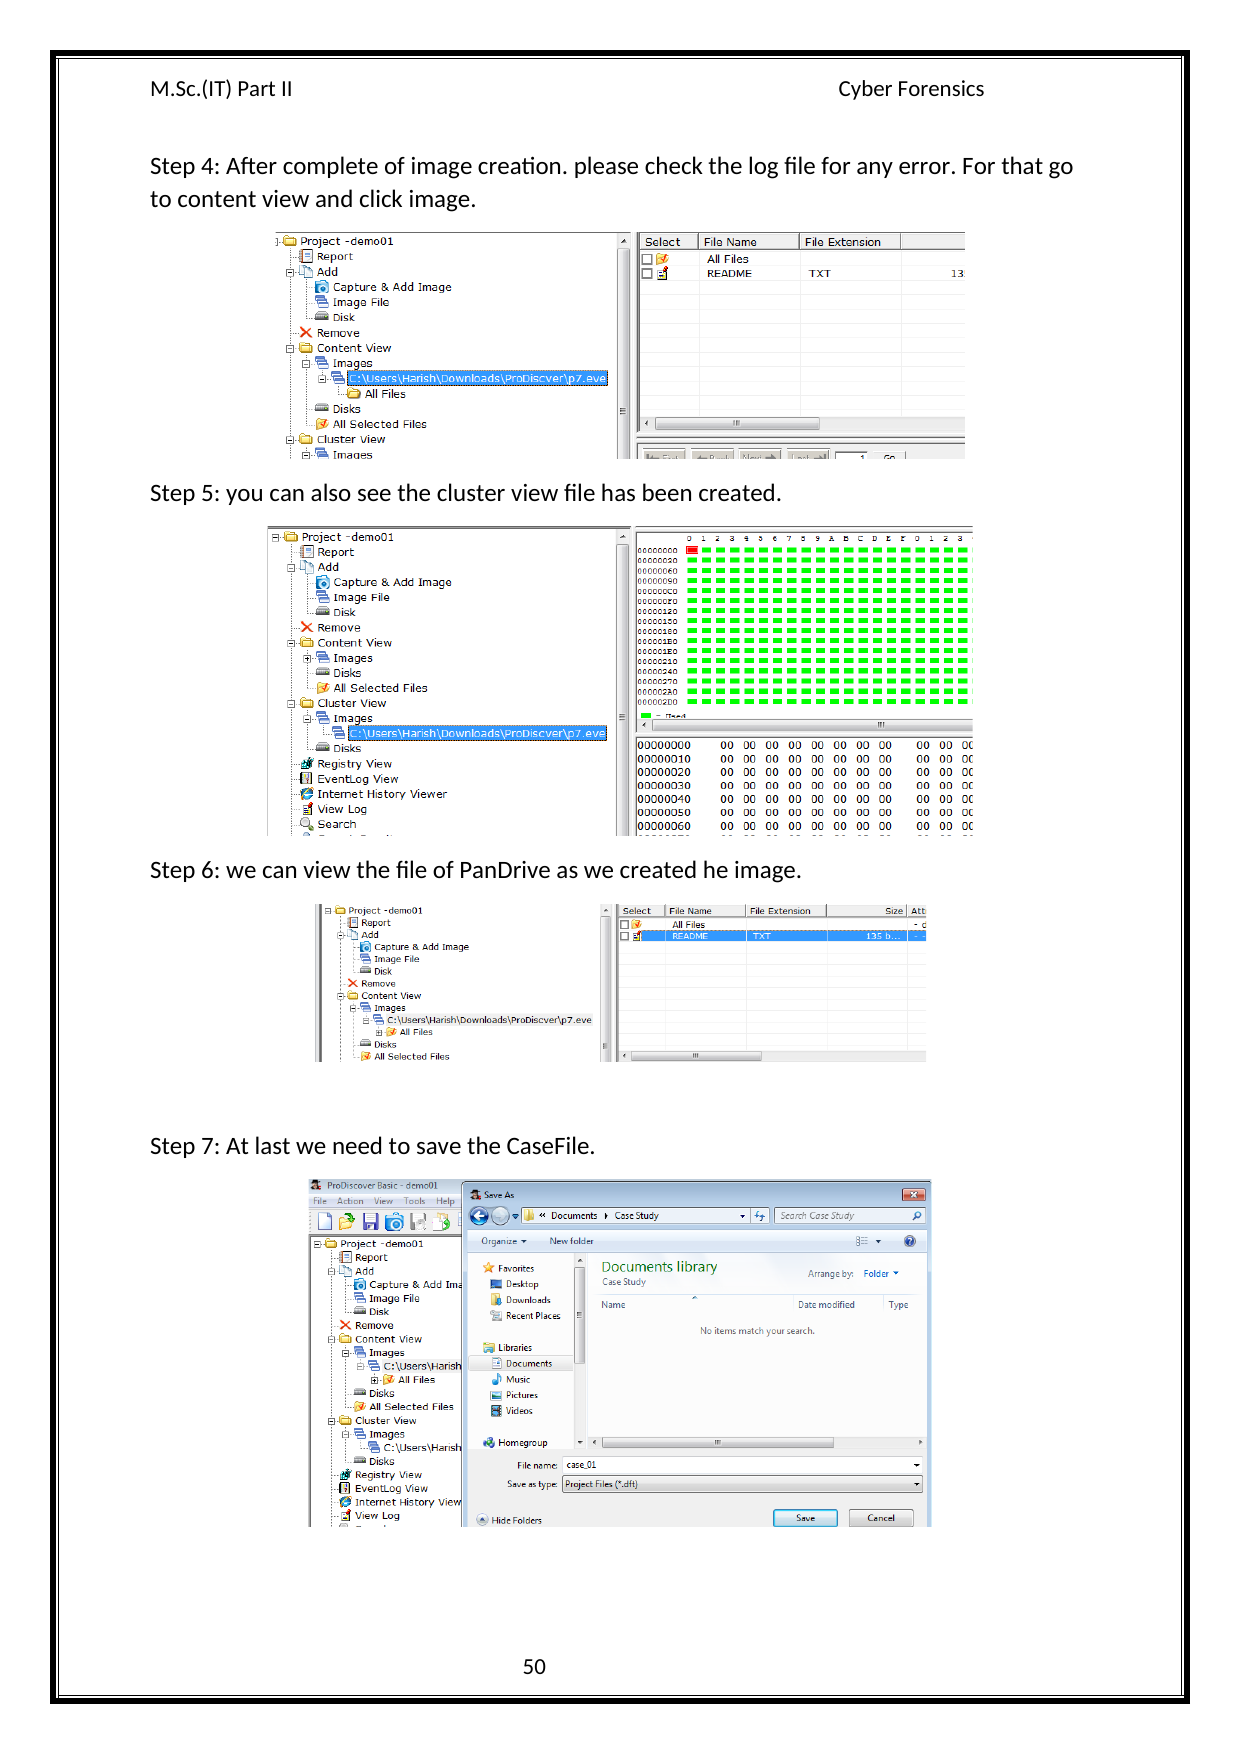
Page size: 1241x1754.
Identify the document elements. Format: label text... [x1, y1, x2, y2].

picture [267, 526, 973, 836]
text Step 6: we can view the file of PanDrive as we created he image. [150, 854, 1090, 885]
text Step 7: At last we need to save the CaseFile. [150, 1130, 1090, 1161]
picture [275, 232, 965, 459]
text Step 4: After complete of image creation. please check the log file for any error. For that go to content view and click image. [150, 150, 1090, 213]
picture [313, 904, 927, 1062]
picture [308, 1179, 932, 1527]
text Step 5: you can also see the cluster view file has been created. [150, 477, 1090, 508]
